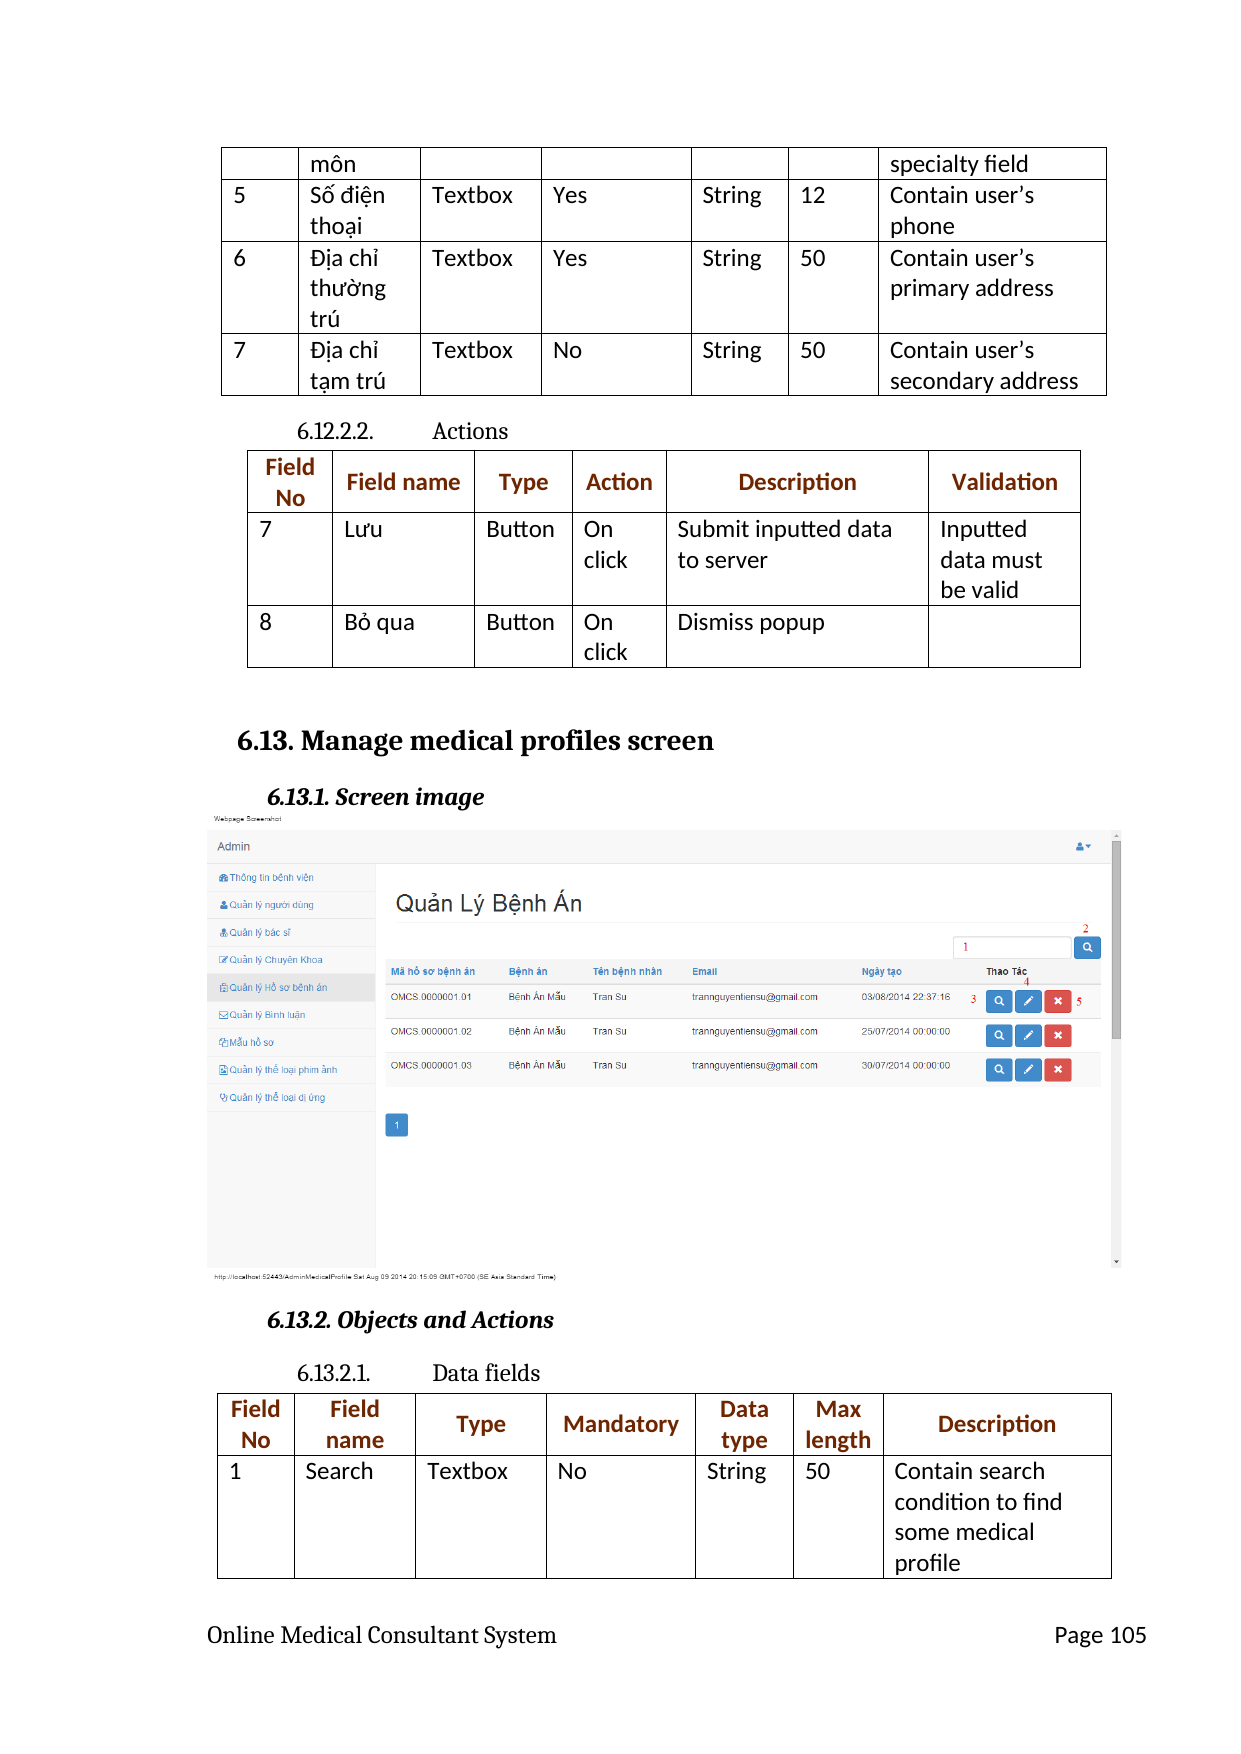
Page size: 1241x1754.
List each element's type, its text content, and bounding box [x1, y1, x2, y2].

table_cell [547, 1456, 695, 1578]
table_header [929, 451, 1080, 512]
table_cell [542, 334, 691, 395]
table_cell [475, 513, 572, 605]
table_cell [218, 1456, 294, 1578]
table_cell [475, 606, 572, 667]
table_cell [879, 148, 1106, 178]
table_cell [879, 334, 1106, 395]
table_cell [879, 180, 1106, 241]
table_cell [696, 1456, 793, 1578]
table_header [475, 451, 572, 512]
subtitle Actions [282, 417, 1122, 446]
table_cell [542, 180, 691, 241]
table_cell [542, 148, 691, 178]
subtitle Objects and Actions [267, 1306, 1122, 1334]
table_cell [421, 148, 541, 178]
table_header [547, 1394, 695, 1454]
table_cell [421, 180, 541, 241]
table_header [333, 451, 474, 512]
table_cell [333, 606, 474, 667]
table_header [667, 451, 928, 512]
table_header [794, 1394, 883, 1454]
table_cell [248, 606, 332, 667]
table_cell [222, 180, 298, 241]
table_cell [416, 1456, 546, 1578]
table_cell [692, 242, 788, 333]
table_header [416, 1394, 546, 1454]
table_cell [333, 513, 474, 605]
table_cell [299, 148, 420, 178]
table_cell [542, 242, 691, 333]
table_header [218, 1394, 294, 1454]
subtitle Data fields [282, 1359, 1122, 1388]
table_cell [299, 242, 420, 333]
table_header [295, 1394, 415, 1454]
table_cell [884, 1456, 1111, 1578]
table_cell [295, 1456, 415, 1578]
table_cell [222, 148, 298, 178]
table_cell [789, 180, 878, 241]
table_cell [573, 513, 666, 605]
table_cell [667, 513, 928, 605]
picture [207, 816, 1122, 1281]
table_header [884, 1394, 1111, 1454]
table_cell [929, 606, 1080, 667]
subtitle Manage medical profiles screen [237, 724, 1122, 757]
subtitle Screen image [267, 783, 1122, 812]
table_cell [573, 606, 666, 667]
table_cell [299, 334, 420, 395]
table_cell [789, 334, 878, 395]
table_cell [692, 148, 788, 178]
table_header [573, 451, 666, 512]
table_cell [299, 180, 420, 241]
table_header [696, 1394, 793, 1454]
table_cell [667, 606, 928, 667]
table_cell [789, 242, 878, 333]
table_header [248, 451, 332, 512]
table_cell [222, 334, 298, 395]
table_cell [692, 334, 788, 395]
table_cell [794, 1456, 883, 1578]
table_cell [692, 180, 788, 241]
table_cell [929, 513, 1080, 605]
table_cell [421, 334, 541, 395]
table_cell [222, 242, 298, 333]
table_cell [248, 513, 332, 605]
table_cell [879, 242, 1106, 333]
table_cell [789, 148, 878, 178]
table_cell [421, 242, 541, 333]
